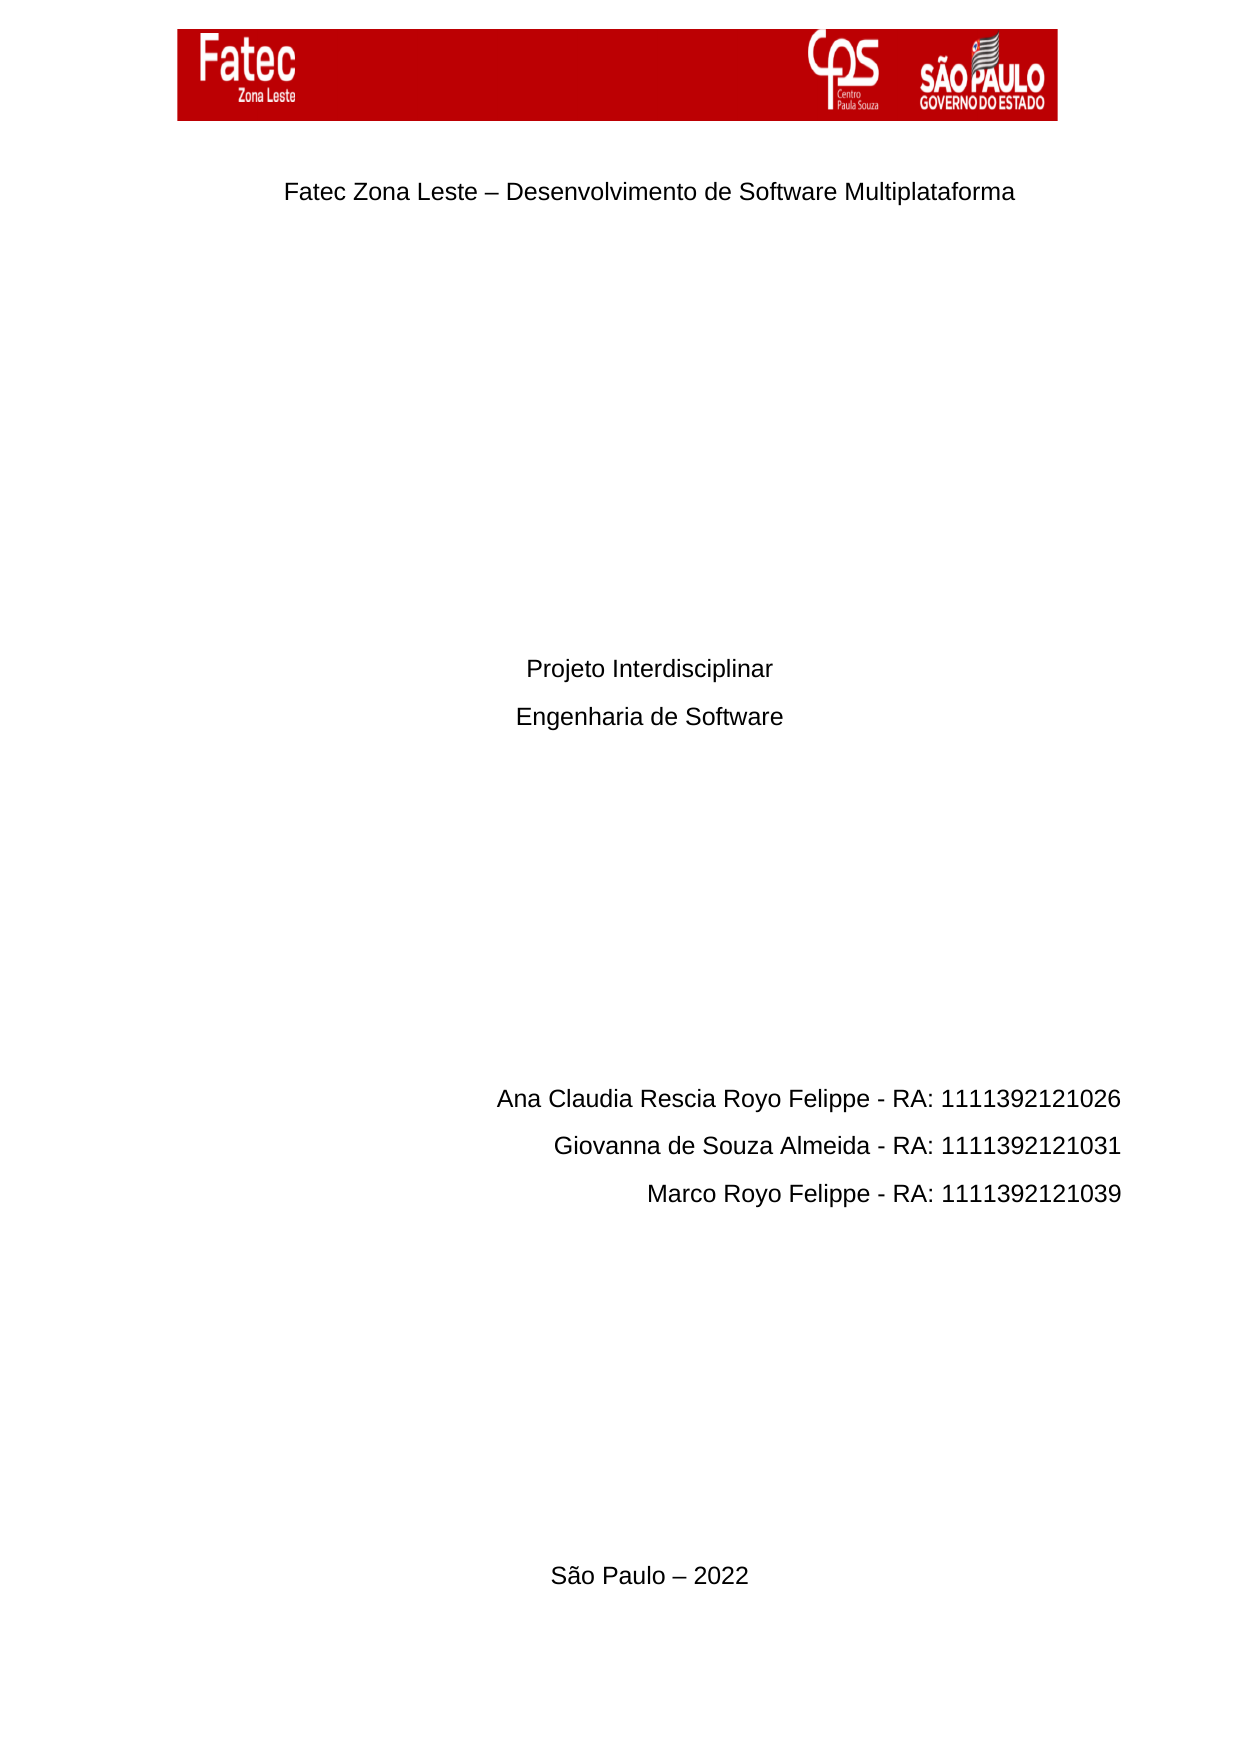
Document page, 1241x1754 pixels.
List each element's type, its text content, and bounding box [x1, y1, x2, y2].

text São Paulo – 2022 [177, 1561, 1122, 1589]
picture [177, 29, 1058, 121]
text Fatec Zona Leste – Desenvolvimento de Software Multiplataforma [177, 177, 1122, 206]
text Marco Royo Felippe - RA: 1111392121039 [177, 1179, 1122, 1208]
text Giovanna de Souza Almeida - RA: 1111392121031 [177, 1131, 1122, 1160]
text Engenharia de Software [177, 702, 1122, 731]
text Ana Claudia Rescia Royo Felippe - RA: 1111392121026 [177, 1084, 1122, 1112]
text Projeto Interdisciplinar [177, 654, 1122, 683]
